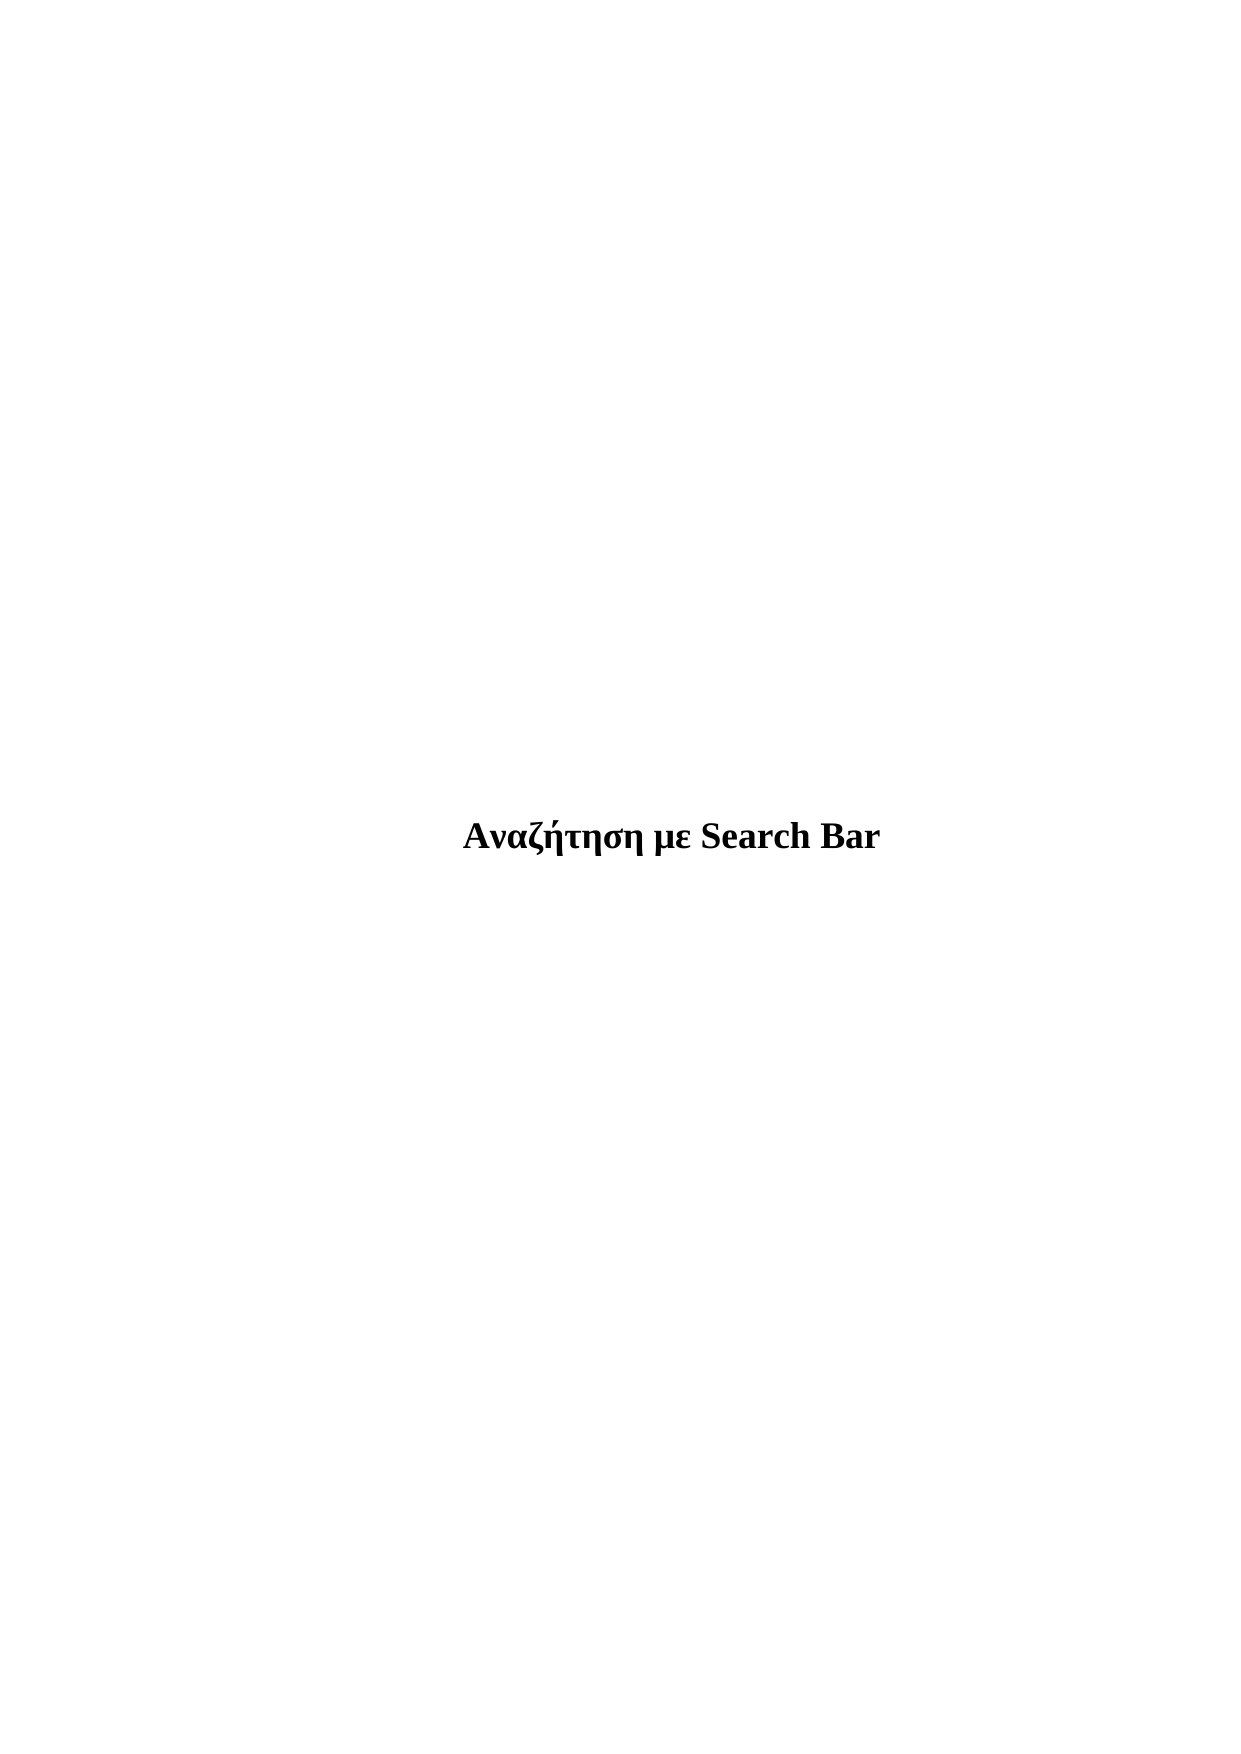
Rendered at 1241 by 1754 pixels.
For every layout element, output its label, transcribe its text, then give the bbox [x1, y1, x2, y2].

text Αναζήτηση με Search Bar [177, 813, 1166, 856]
